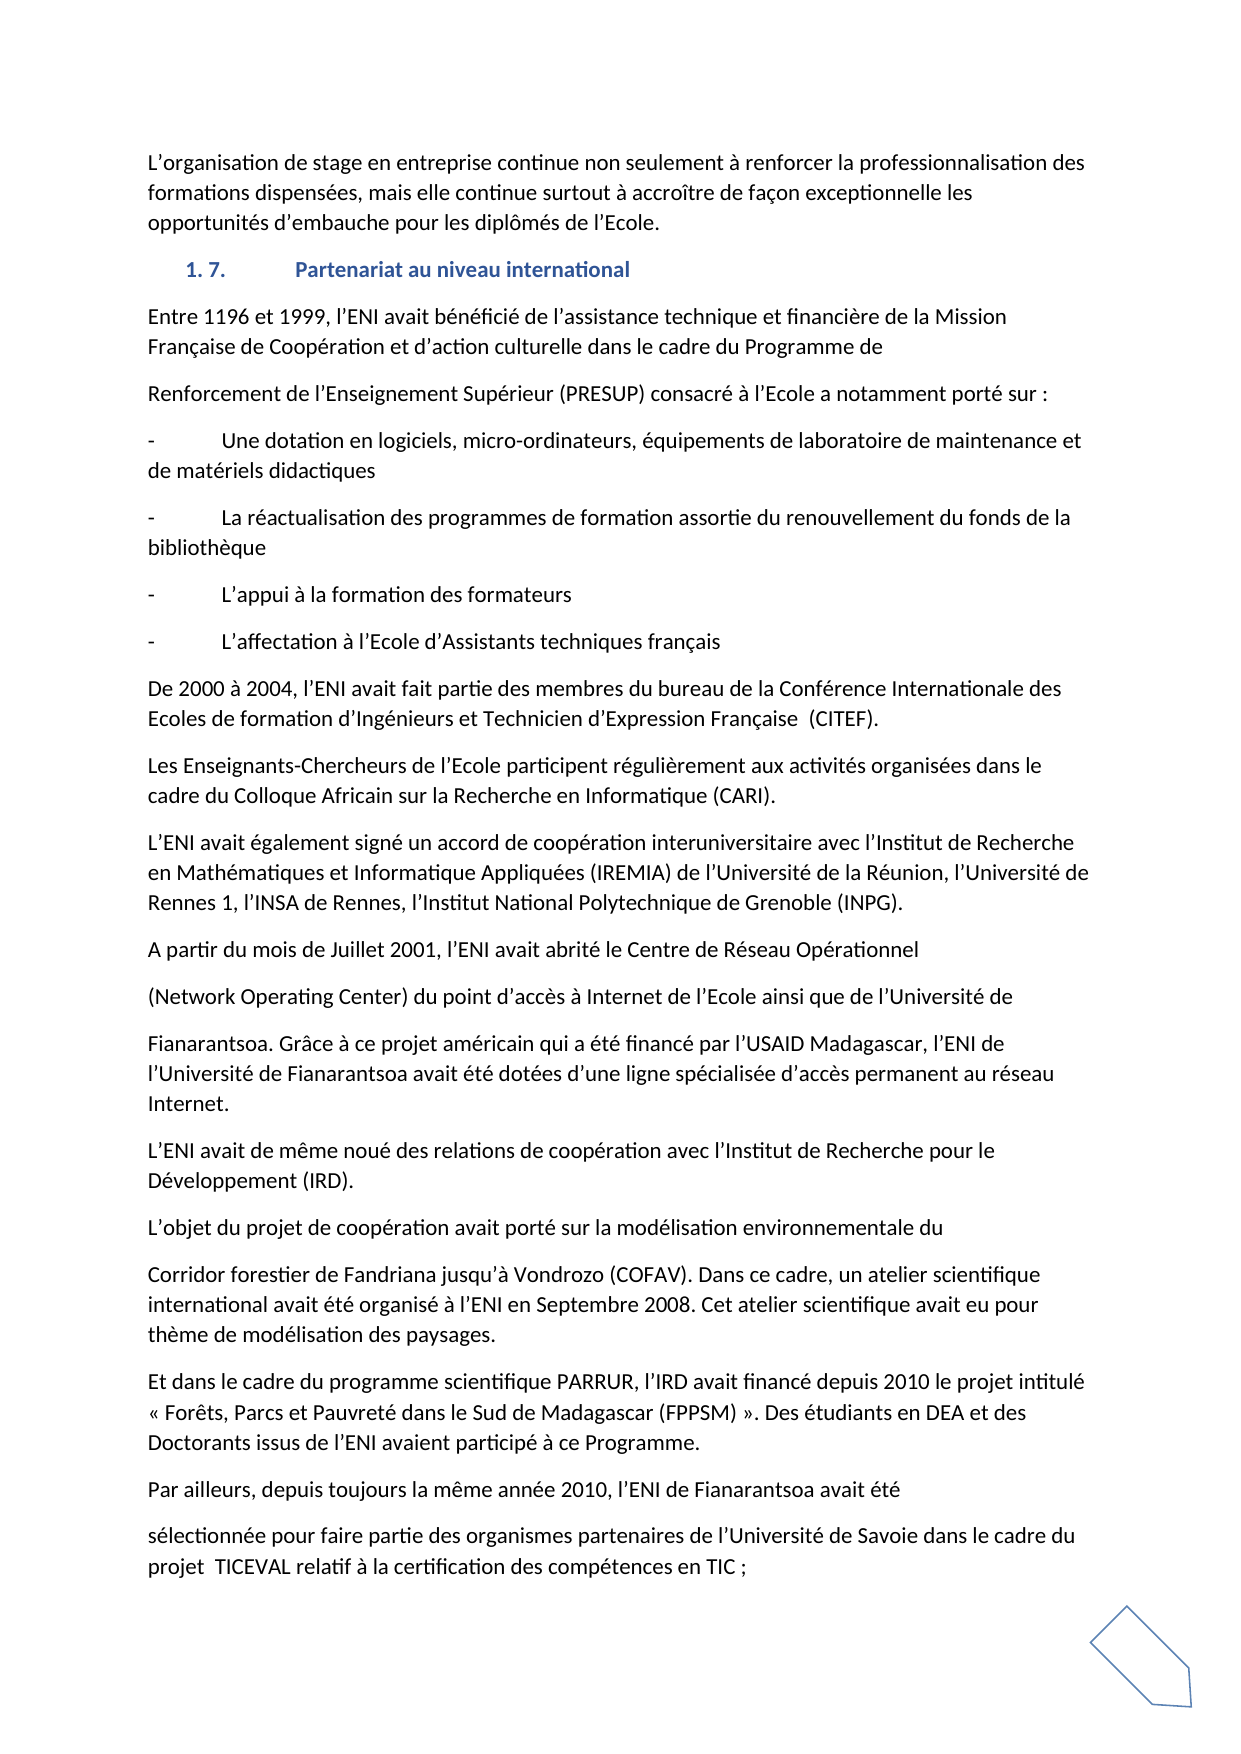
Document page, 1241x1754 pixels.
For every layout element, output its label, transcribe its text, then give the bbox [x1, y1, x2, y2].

text - Une dotation en logiciels, micro-ordinateurs, équipements de laboratoire de maintenance et de matériels didactiques [148, 426, 1093, 484]
text sélectionnée pour faire partie des organismes partenaires de l’Université de Savoie dans le cadre du projet TICEVAL relatif à la certification des compétences en TIC ; [148, 1522, 1093, 1580]
text L’objet du projet de coopération avait porté sur la modélisation environnementale du [148, 1213, 1093, 1241]
text Renforcement de l’Enseignement Supérieur (PRESUP) consacré à l’Ecole a notamment porté sur : [148, 379, 1093, 407]
text L’organisation de stage en entreprise continue non seulement à renforcer la professionnalisation des formations dispensées, mais elle continue surtout à accroître de façon exceptionnelle les opportunités d’embauche pour les diplômés de l’Ecole. [148, 148, 1093, 236]
text - L’affectation à l’Ecole d’Assistants techniques français [148, 627, 1093, 655]
text L’ENI avait également signé un accord de coopération interuniversitaire avec l’Institut de Recherche en Mathématiques et Informatique Appliquées (IREMIA) de l’Université de la Réunion, l’Université de Rennes 1, l’INSA de Rennes, l’Institut National Polytechnique de Grenoble (INPG). [148, 828, 1093, 916]
text De 2000 à 2004, l’ENI avait fait partie des membres du bureau de la Conférence Internationale des Ecoles de formation d’Ingénieurs et Technicien d’Expression Française (CITEF). [148, 674, 1093, 732]
text Les Enseignants-Chercheurs de l’Ecole participent régulièrement aux activités organisées dans le cadre du Colloque Africain sur la Recherche en Informatique (CARI). [148, 751, 1093, 809]
text Fianarantsoa. Grâce à ce projet américain qui a été financé par l’USAID Madagascar, l’ENI de l’Université de Fianarantsoa avait été dotées d’une ligne spécialisée d’accès permanent au réseau Internet. [148, 1029, 1093, 1117]
text Corridor forestier de Fandriana jusqu’à Vondrozo (COFAV). Dans ce cadre, un atelier scientifique international avait été organisé à l’ENI en Septembre 2008. Cet atelier scientifique avait eu pour thème de modélisation des paysages. [148, 1260, 1093, 1348]
text - La réactualisation des programmes de formation assortie du renouvellement du fonds de la bibliothèque [148, 503, 1093, 561]
text A partir du mois de Juillet 2001, l’ENI avait abrité le Centre de Réseau Opérationnel [148, 935, 1093, 963]
text (Network Operating Center) du point d’accès à Internet de l’Ecole ainsi que de l’Université de [148, 982, 1093, 1010]
text Et dans le cadre du programme scientifique PARRUR, l’IRD avait financé depuis 2010 le projet intitulé « Forêts, Parcs et Pauvreté dans le Sud de Madagascar (FPPSM) ». Des étudiants en DEA et des Doctorants issus de l’ENI avaient participé à ce Programme. [148, 1367, 1093, 1456]
text - L’appui à la formation des formateurs [148, 580, 1093, 608]
text L’ENI avait de même noué des relations de coopération avec l’Institut de Recherche pour le Développement (IRD). [148, 1136, 1093, 1194]
list Partenariat au niveau international [185, 255, 1093, 283]
text Par ailleurs, depuis toujours la même année 2010, l’ENI de Fianarantsoa avait été [148, 1475, 1093, 1503]
text Entre 1196 et 1999, l’ENI avait bénéficié de l’assistance technique et financière de la Mission Française de Coopération et d’action culturelle dans le cadre du Programme de [148, 302, 1093, 360]
